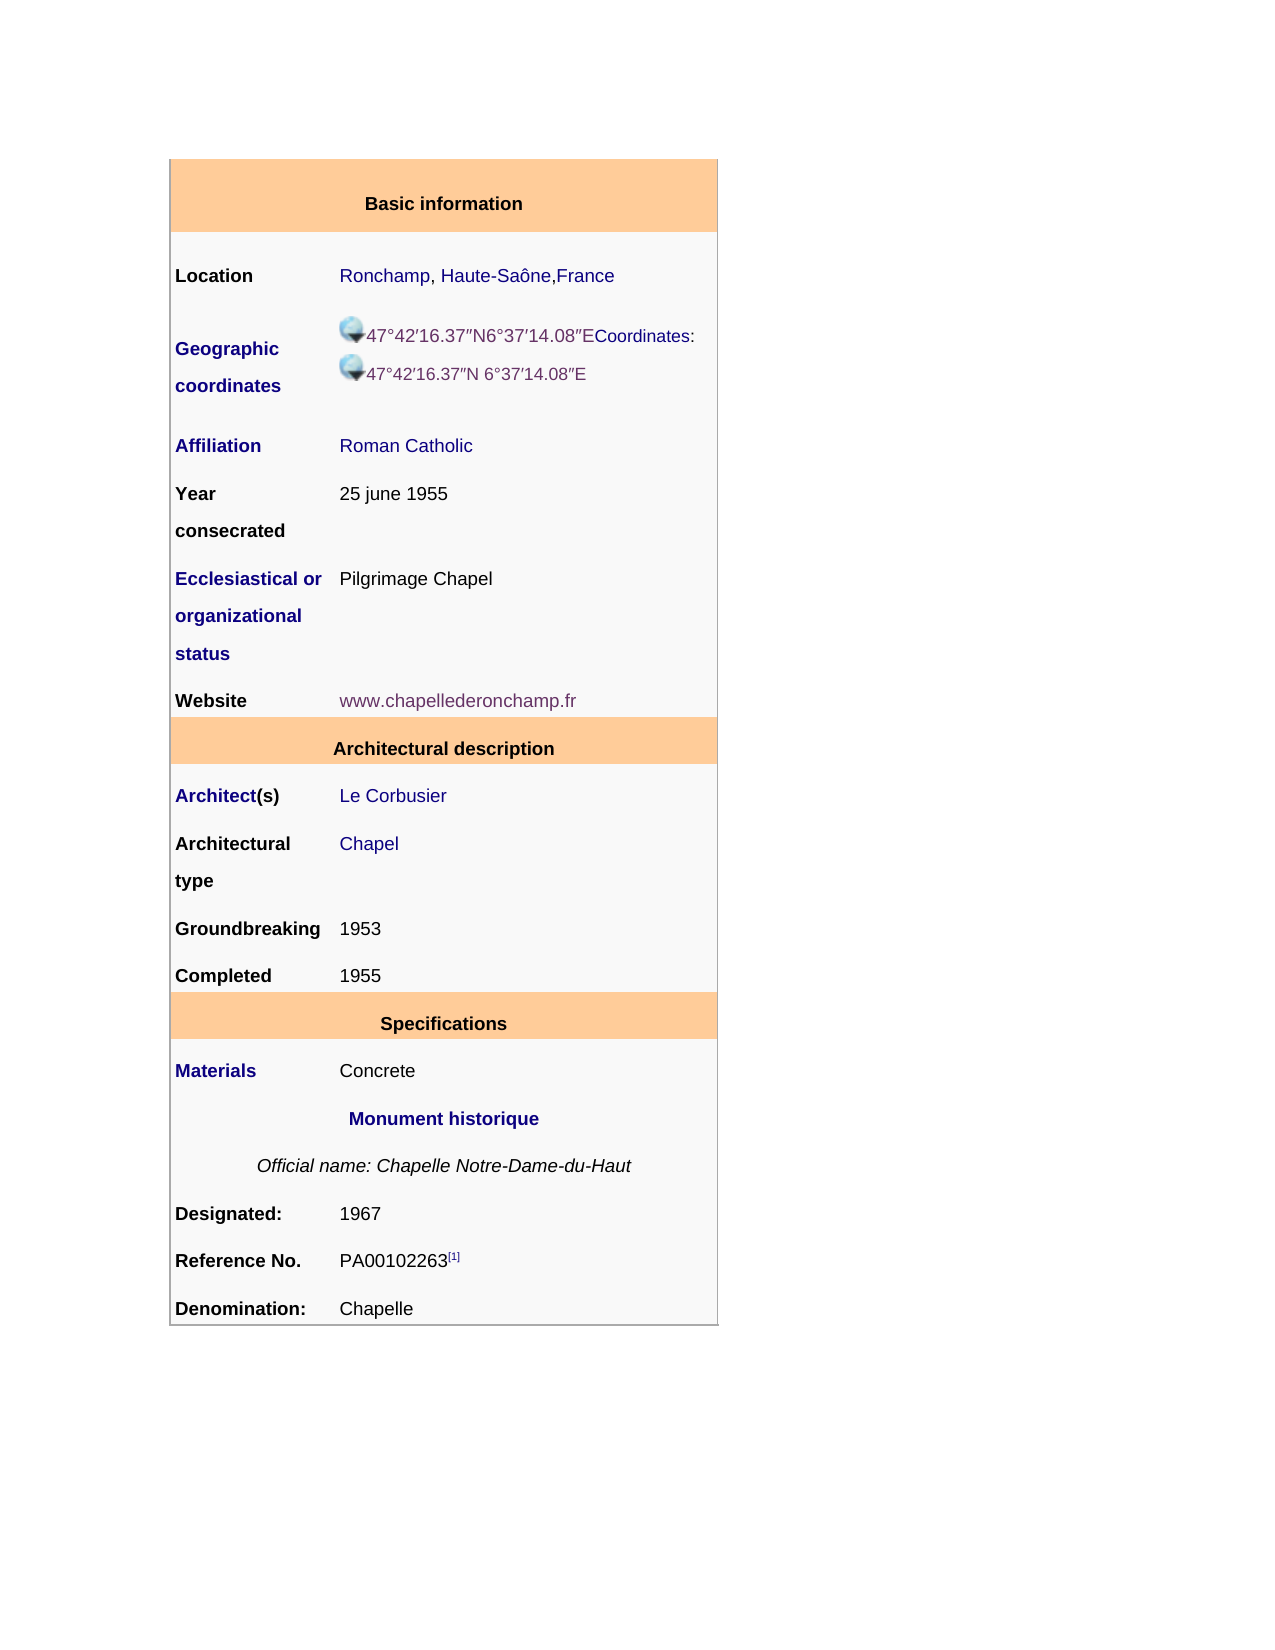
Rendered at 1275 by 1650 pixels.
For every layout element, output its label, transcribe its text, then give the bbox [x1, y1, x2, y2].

table_cell Chapelle [334, 1277, 717, 1324]
table_cell Completed [171, 944, 334, 992]
table_cell Ecclesiastical or organizational status [171, 547, 334, 669]
table_cell Roman Catholic [334, 414, 717, 462]
table_cell 1967 [334, 1182, 717, 1229]
table_cell 25 june 1955 [334, 462, 717, 547]
table_cell Chapel [334, 812, 717, 897]
table_cell Year consecrated [171, 462, 334, 547]
table_cell PA00102263[1] [334, 1229, 717, 1277]
table_cell Basic information [171, 159, 717, 232]
table_cell Architectural type [171, 812, 334, 897]
table_cell 1953 [334, 897, 717, 944]
picture [339, 316, 366, 343]
table_cell Groundbreaking [171, 897, 334, 944]
table_cell 1955 [334, 944, 717, 992]
table_cell Concrete [334, 1039, 717, 1087]
table_cell Official name: Chapelle Notre-Dame-du-Haut [171, 1134, 717, 1182]
table_cell Denomination: [171, 1277, 334, 1324]
table_cell Le Corbusier [334, 764, 717, 812]
table_cell 47°42′16.37″N6°37′14.08″ECoordinates: 47°42′16.37″N 6°37′14.08″E [334, 304, 717, 414]
table_cell Monument historique [171, 1087, 717, 1134]
picture [339, 354, 366, 381]
table_cell Reference No. [171, 1229, 334, 1277]
table_cell Architectural description [171, 717, 717, 764]
table_cell Specifications [171, 992, 717, 1039]
table_cell Pilgrimage Chapel [334, 547, 717, 669]
table_cell Designated: [171, 1182, 334, 1229]
table_cell Affiliation [171, 414, 334, 462]
table_cell Location [171, 232, 334, 304]
table_cell Website [171, 669, 334, 717]
table_cell Geographic coordinates [171, 304, 334, 414]
table_cell Materials [171, 1039, 334, 1087]
table_cell Architect(s) [171, 764, 334, 812]
table_cell Ronchamp, Haute-Saône,France [334, 232, 717, 304]
table_cell www.chapellederonchamp.fr [334, 669, 717, 717]
